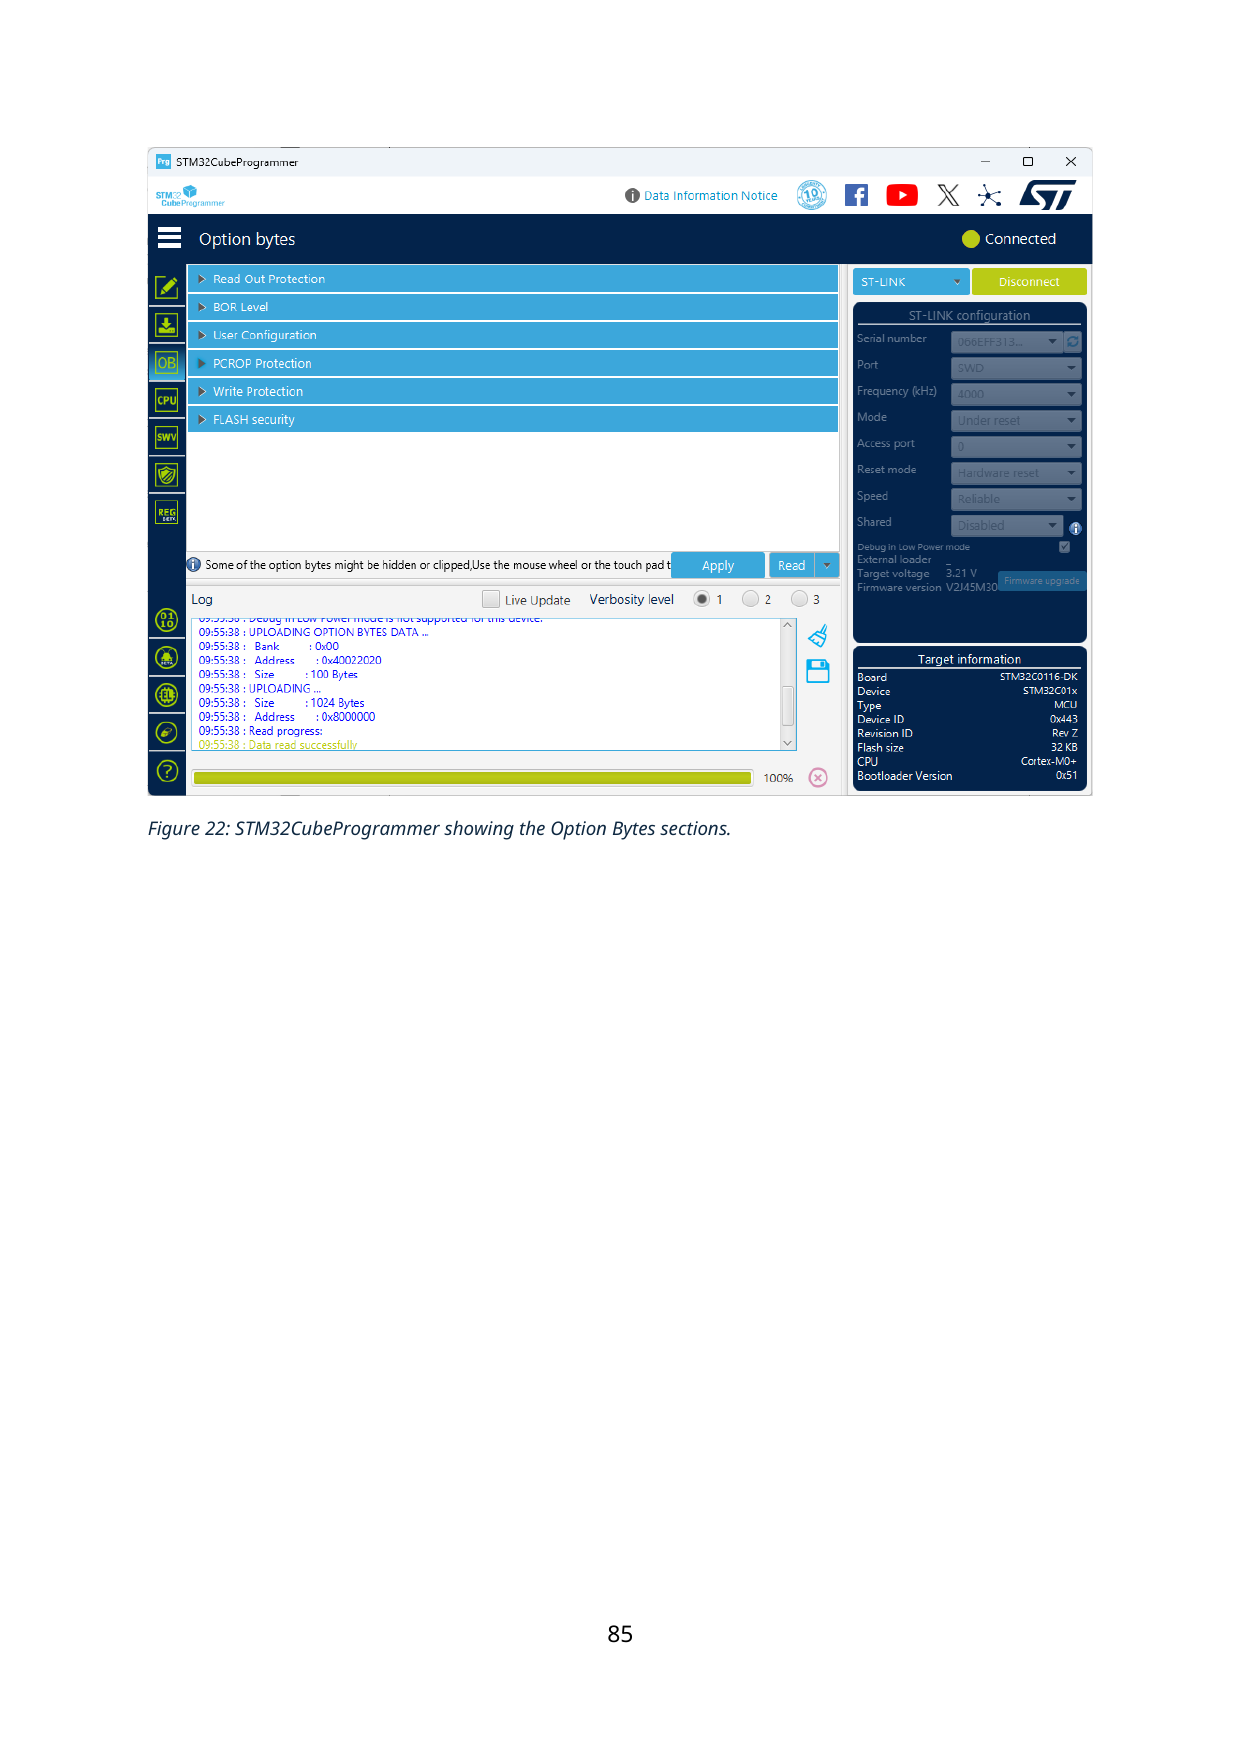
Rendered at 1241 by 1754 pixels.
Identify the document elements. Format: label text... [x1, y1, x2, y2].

picture [147, 147, 1093, 796]
text Figure 22: STM32CubeProgrammer showing the Option Bytes sections. [148, 815, 1093, 841]
